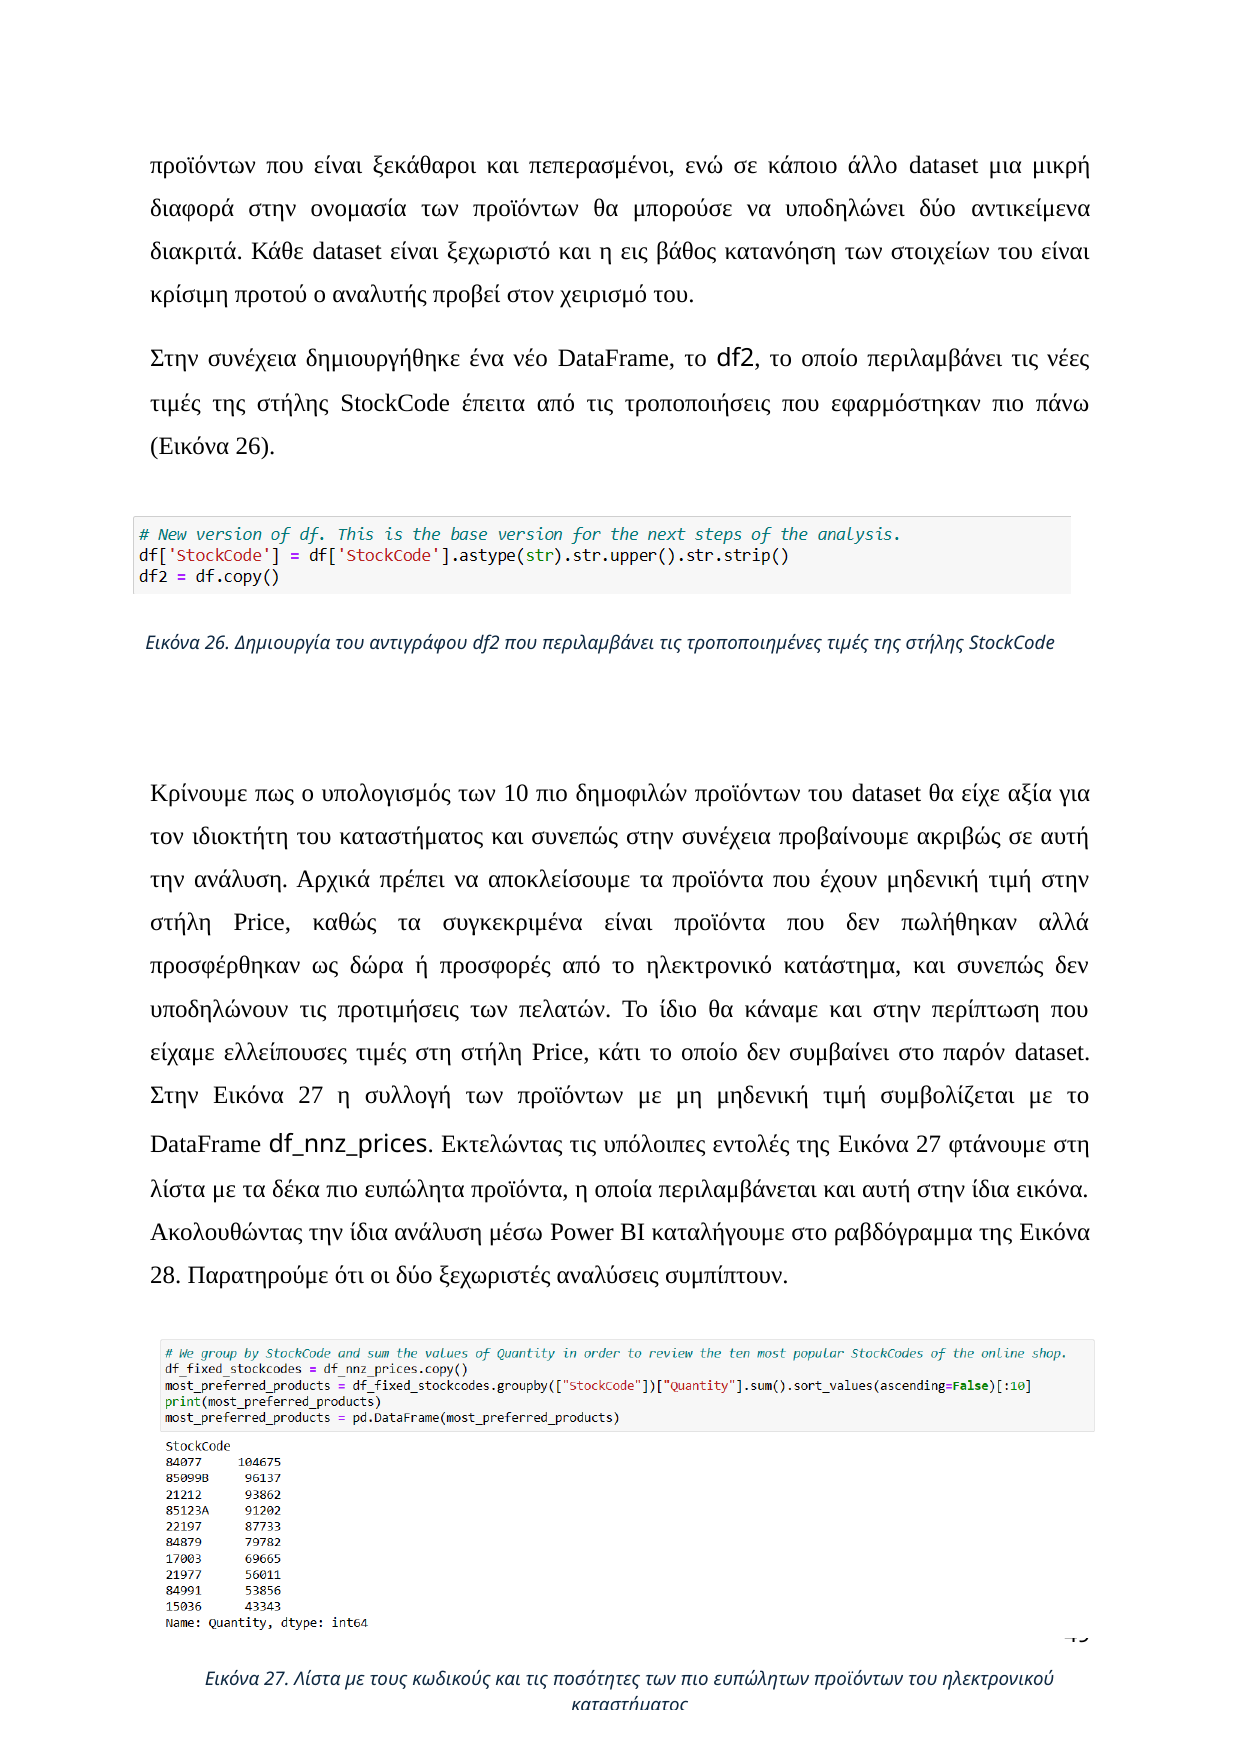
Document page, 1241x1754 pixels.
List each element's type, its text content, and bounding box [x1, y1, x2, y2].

picture [154, 1336, 1095, 1638]
text Στην συνέχεια δημιουργήθηκε ένα νέο DataFrame, το df2, το οποίο περιλαμβάνει τις νέες τιμές της στήλης StockCode έπειτα από τις τροποποιήσεις που εφαρμόστηκαν πιο πάνω (Εικόνα 28). [150, 339, 1090, 459]
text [150, 150, 1090, 308]
picture [130, 515, 1071, 594]
text Κρίνουμε πως ο υπολογισμός των 10 πιο δημοφιλών προϊόντων του dataset θα είχε αξία για τον ιδιοκτήτη του καταστήματος και συνεπώς στην συνέχεια προβαίνουμε ακριβώς σε αυτή την ανάλυση. Αρχικά πρέπει να αποκλείσουμε τα προϊόντα που έχουν μηδενική τιμή στην στήλη Price, καθώς τα συγκεκριμένα είναι προϊόντα που δεν πωλήθηκαν αλλά προσφέρθηκαν ως δώρα ή προσφορές από το ηλεκτρονικό κατάστημα, και συνεπώς δεν υποδηλώνουν τις προτιμήσεις των πελατών. Το ίδιο θα κάναμε και στην περίπτωση που είχαμε ελλείπουσες τιμές στη στήλη Price, κάτι το οποίο δεν συμβαίνει στο παρόν dataset. Στην Εικόνα 29 η συλλογή των προϊόντων με μη μηδενική τιμή συμβολίζεται με το DataFrame df_nnz_prices. Εκτελώντας τις υπόλοιπες εντολές της Εικόνας 29 φτάνουμε στη λίστα με τα δέκα πιο ευπώλητα προϊόντα, η οποία περιλαμβάνεται και αυτή στην ίδια εικόνα. Ακολουθώντας την ίδια ανάλυση μέσω Power BI καταλήγουμε στο ραβδόγραμμα της Εικόνας 30. Παρατηρούμε ότι οι δύο ξεχωριστές αναλύσεις συμπίπτουν. [150, 778, 1090, 1289]
